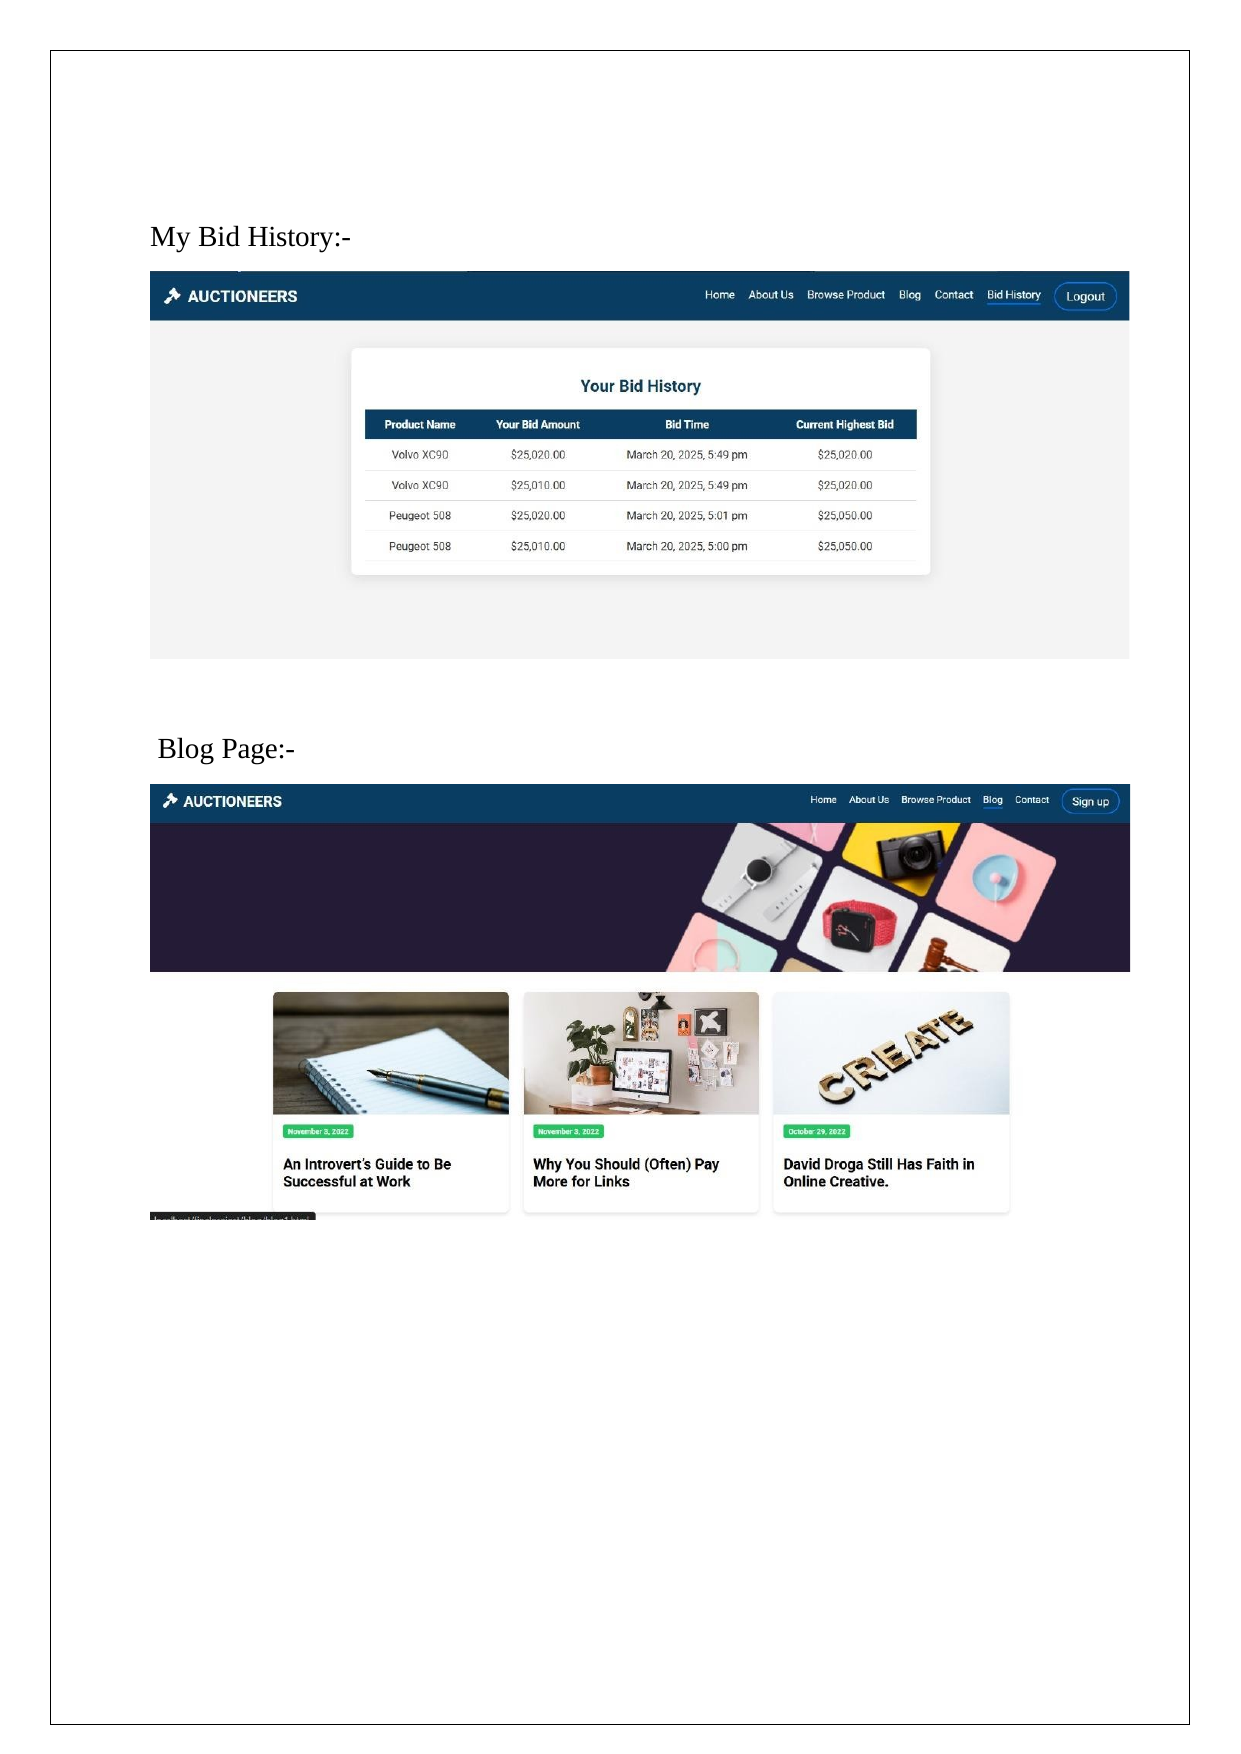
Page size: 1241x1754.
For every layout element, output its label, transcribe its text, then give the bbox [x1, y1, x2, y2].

text My Bid History:- [150, 219, 1181, 252]
text Blog Page:- [157, 732, 1181, 765]
picture [150, 784, 1130, 1220]
picture [150, 271, 1130, 659]
